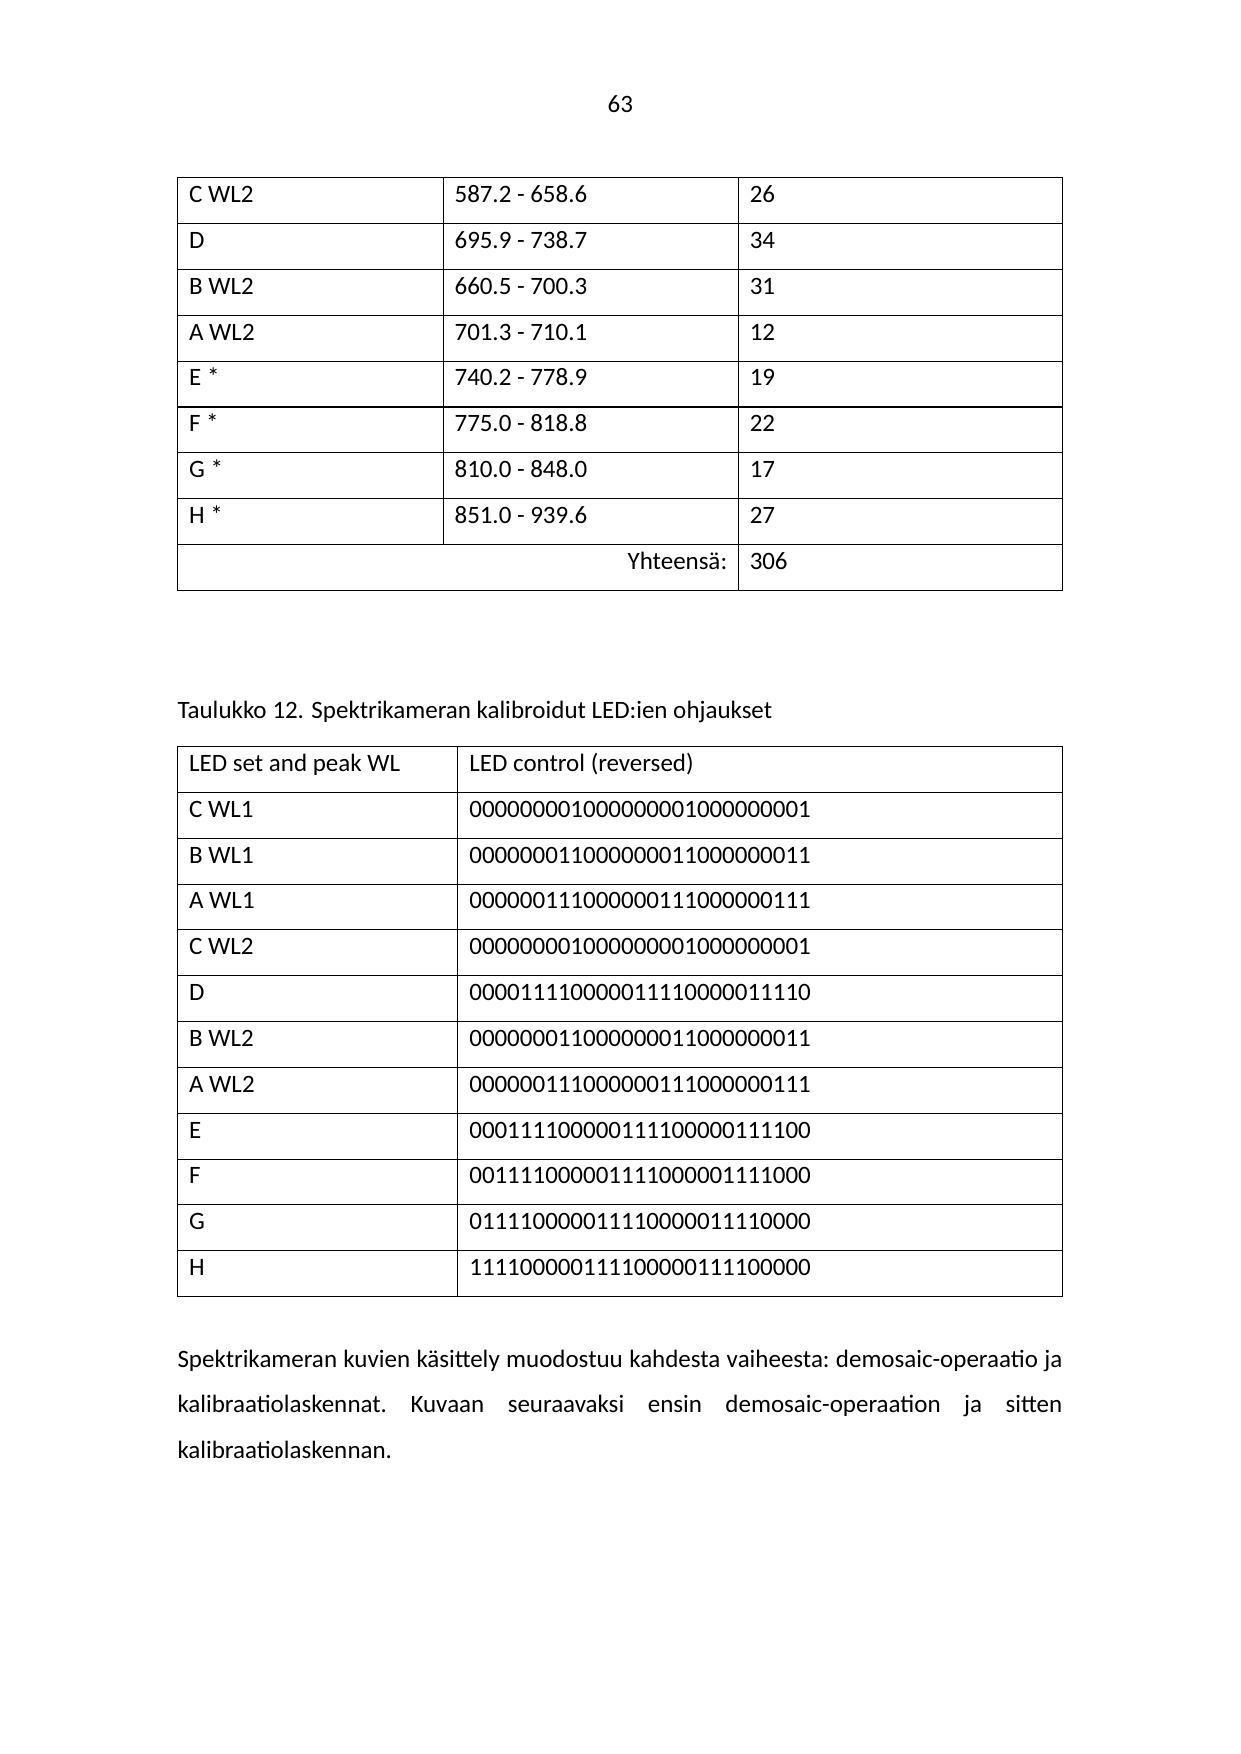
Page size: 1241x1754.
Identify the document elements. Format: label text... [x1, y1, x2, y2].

table_cell D [178, 976, 457, 1021]
table_cell 26 [739, 178, 1062, 223]
table_cell D [178, 224, 443, 269]
table_cell 660.5 - 700.3 [444, 270, 738, 315]
table_cell B WL2 [178, 270, 443, 315]
table_header LED set and peak WL [178, 747, 457, 792]
table_cell H * [178, 499, 443, 544]
table_cell 306 [739, 545, 1062, 590]
table_cell 000000011000000011000000011 [458, 1022, 1062, 1067]
table_cell H [178, 1251, 457, 1296]
table_header LED control (reversed) [458, 747, 1062, 792]
table_cell 34 [739, 224, 1062, 269]
table_cell A WL1 [178, 885, 457, 929]
table_cell 000000001000000001000000001 [458, 930, 1062, 975]
table_cell 12 [739, 316, 1062, 361]
table_cell 587.2 - 658.6 [444, 178, 738, 223]
table_cell 000000111000000111000000111 [458, 885, 1062, 929]
table_cell E [178, 1114, 457, 1158]
table_cell 000111100000111100000111100 [458, 1114, 1062, 1158]
table_cell 111100000111100000111100000 [458, 1251, 1062, 1296]
table_cell 810.0 - 848.0 [444, 453, 738, 498]
table_cell G [178, 1205, 457, 1250]
table_cell 19 [739, 362, 1062, 406]
table_cell 27 [739, 499, 1062, 544]
table_cell C WL2 [178, 930, 457, 975]
table_cell 701.3 - 710.1 [444, 316, 738, 361]
table_cell F [178, 1160, 457, 1204]
table_cell 000000111000000111000000111 [458, 1068, 1062, 1113]
table_cell 775.0 - 818.8 [444, 408, 738, 452]
text Spektrikameran kuvien käsittely muodostuu kahdesta vaiheesta: demosaic-operaatio ja kalibraatiolaskennat. Kuvaan seuraavaksi ensin demosaic-operaation ja sitten kalibraatiolaskennan. [177, 1343, 1063, 1465]
table_cell 17 [739, 453, 1062, 498]
table_cell 000000001000000001000000001 [458, 793, 1062, 838]
text Taulukko 12. Spektrikameran kalibroidut LED:ien ohjaukset [177, 695, 1063, 725]
table_cell B WL2 [178, 1022, 457, 1067]
table_cell G * [178, 453, 443, 498]
table_cell B WL1 [178, 839, 457, 883]
table_cell Yhteensä: [178, 545, 738, 590]
table_cell A WL2 [178, 316, 443, 361]
table_cell 000000011000000011000000011 [458, 839, 1062, 883]
table_cell C WL1 [178, 793, 457, 838]
table_cell A WL2 [178, 1068, 457, 1113]
table_cell E * [178, 362, 443, 406]
table_cell 011110000011110000011110000 [458, 1205, 1062, 1250]
table_cell 22 [739, 408, 1062, 452]
table_cell 695.9 - 738.7 [444, 224, 738, 269]
table_cell 740.2 - 778.9 [444, 362, 738, 406]
table_cell 851.0 - 939.6 [444, 499, 738, 544]
table_cell F * [178, 408, 443, 452]
table_cell 000011110000011110000011110 [458, 976, 1062, 1021]
table_cell 001111000001111000001111000 [458, 1160, 1062, 1204]
table_cell C WL2 [178, 178, 443, 223]
table_cell 31 [739, 270, 1062, 315]
